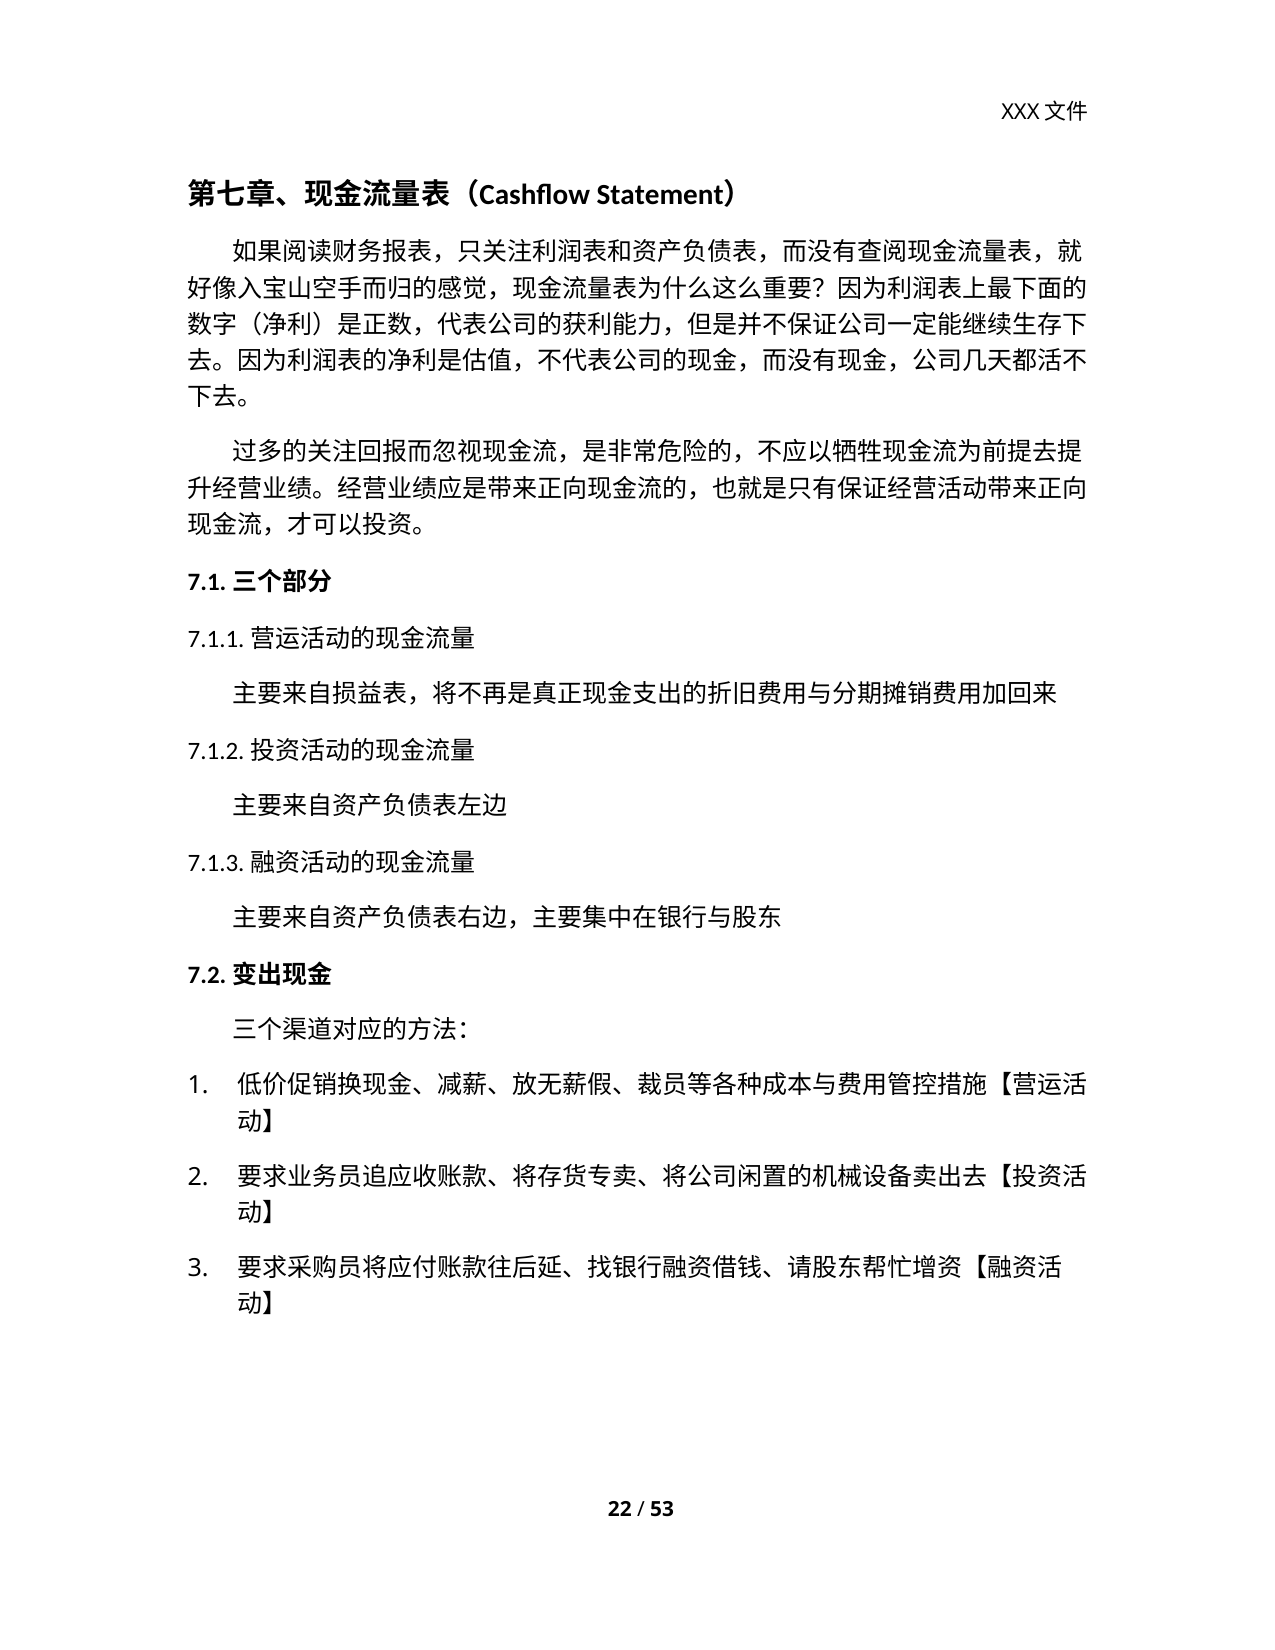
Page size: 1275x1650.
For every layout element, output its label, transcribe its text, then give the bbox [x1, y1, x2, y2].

text 如果阅读财务报表，只关注利润表和资产负债表，而没有查阅现金流量表，就好像入宝山空手而归的感觉，现金流量表为什么这么重要？因为利润表上最下面的数字（净利）是正数，代表公司的获利能力，但是并不保证公司一定能继续生存下去。因为利润表的净利是估值，不代表公司的现金，而没有现金，公司几天都活不下去。 [187, 232, 1087, 413]
text 主要来自损益表，将不再是真正现金支出的折旧费用与分期摊销费用加回来 [187, 673, 1087, 710]
subtitle 7.1.3. 融资活动的现金流量 [187, 843, 1087, 879]
list 要求采购员将应付账款往后延、找银行融资借钱、请股东帮忙增资【融资活动】 [187, 1247, 1087, 1320]
subtitle 7.2. 变出现金 [187, 955, 1087, 991]
text 主要来自资产负债表右边，主要集中在银行与股东 [187, 898, 1087, 934]
subtitle 7.1.1. 营运活动的现金流量 [187, 618, 1087, 655]
list 低价促销换现金、减薪、放无薪假、裁员等各种成本与费用管控措施【营运活动】 [187, 1065, 1087, 1137]
text 过多的关注回报而忽视现金流，是非常危险的，不应以牺牲现金流为前提去提升经营业绩。经营业绩应是带来正向现金流的，也就是只有保证经营活动带来正向现金流，才可以投资。 [187, 432, 1087, 541]
text 三个渠道对应的方法： [187, 1010, 1087, 1046]
text 主要来自资产负债表左边 [187, 786, 1087, 822]
subtitle 7.1. 三个部分 [187, 561, 1087, 598]
subtitle 第七章、现金流量表（Cashflow Statement） [187, 171, 1087, 213]
list 要求业务员追应收账款、将存货专卖、将公司闲置的机械设备卖出去【投资活动】 [187, 1156, 1087, 1228]
subtitle 7.1.2. 投资活动的现金流量 [187, 731, 1087, 767]
